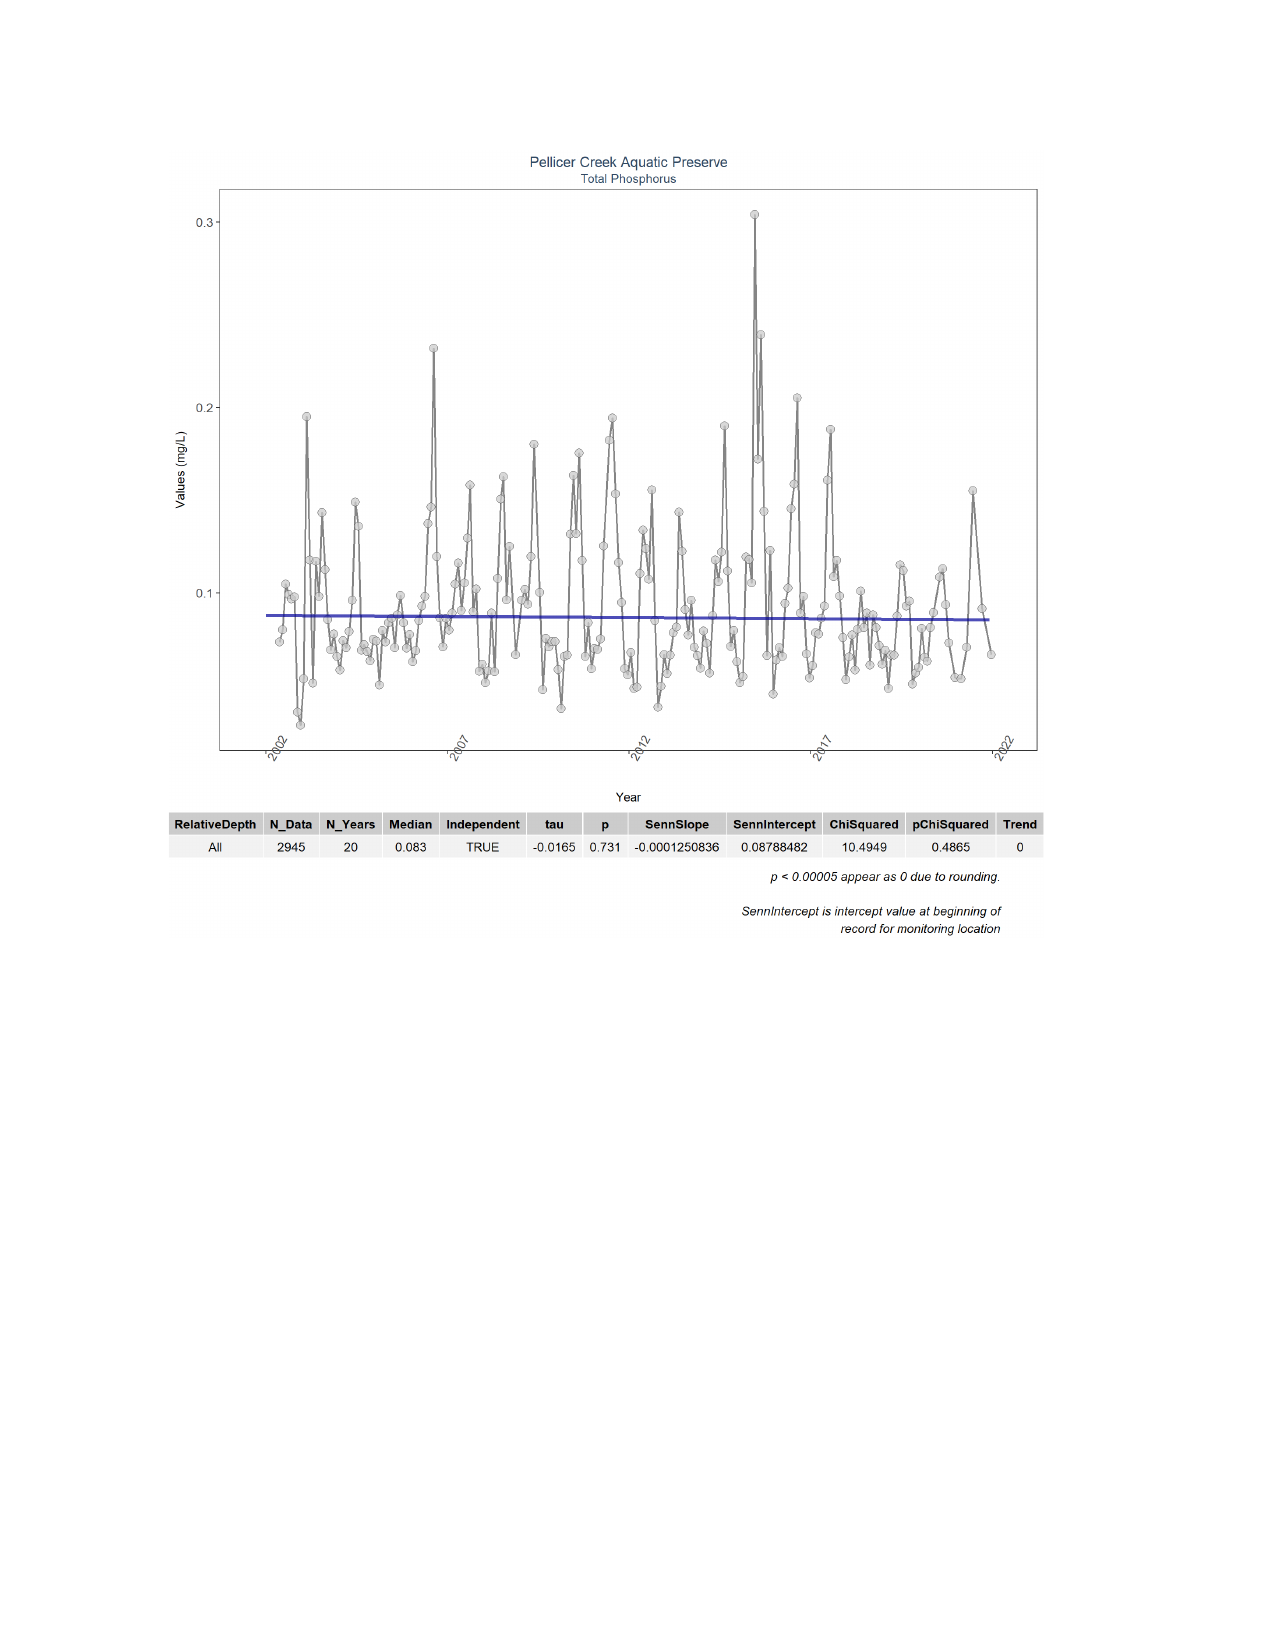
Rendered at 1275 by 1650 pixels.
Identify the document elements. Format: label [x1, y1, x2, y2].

picture [168, 150, 1044, 938]
